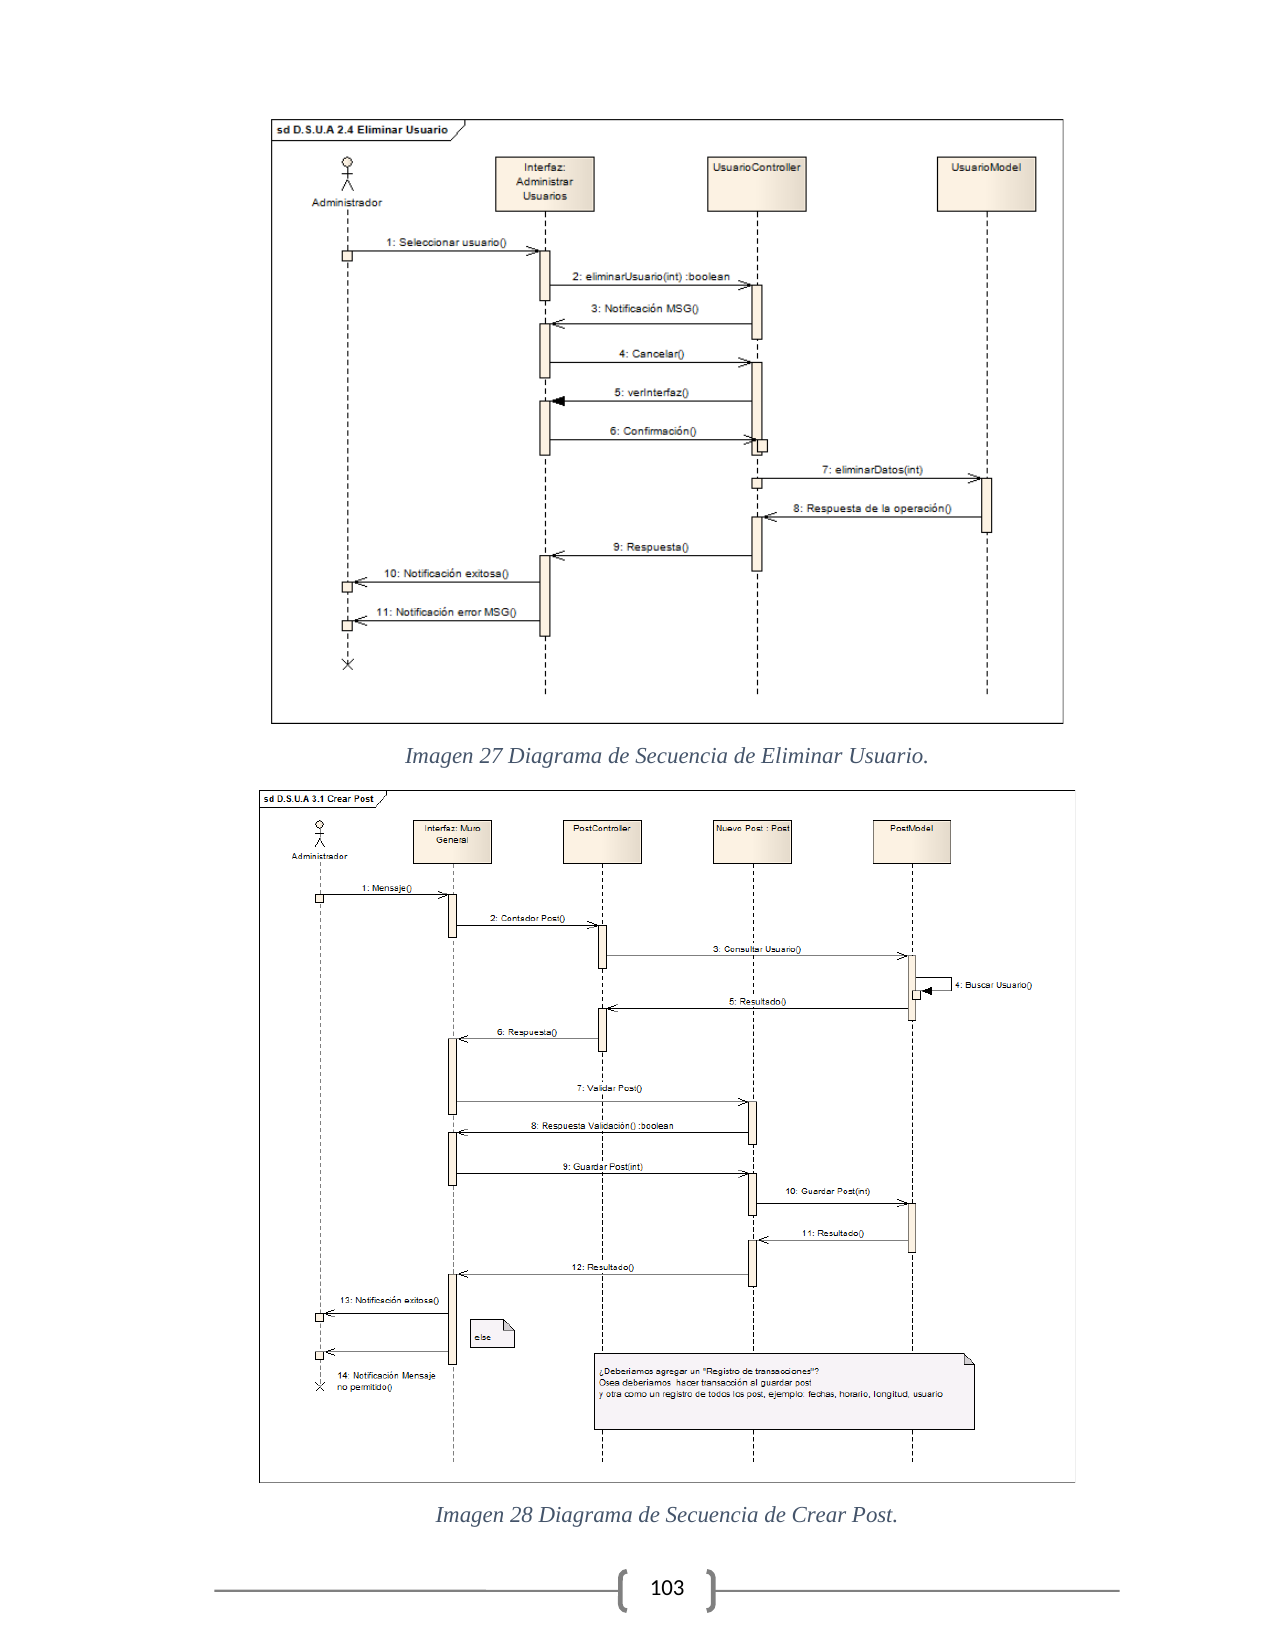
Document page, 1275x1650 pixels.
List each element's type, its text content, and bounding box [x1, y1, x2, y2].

picture [270, 118, 1064, 724]
picture [258, 789, 1076, 1483]
